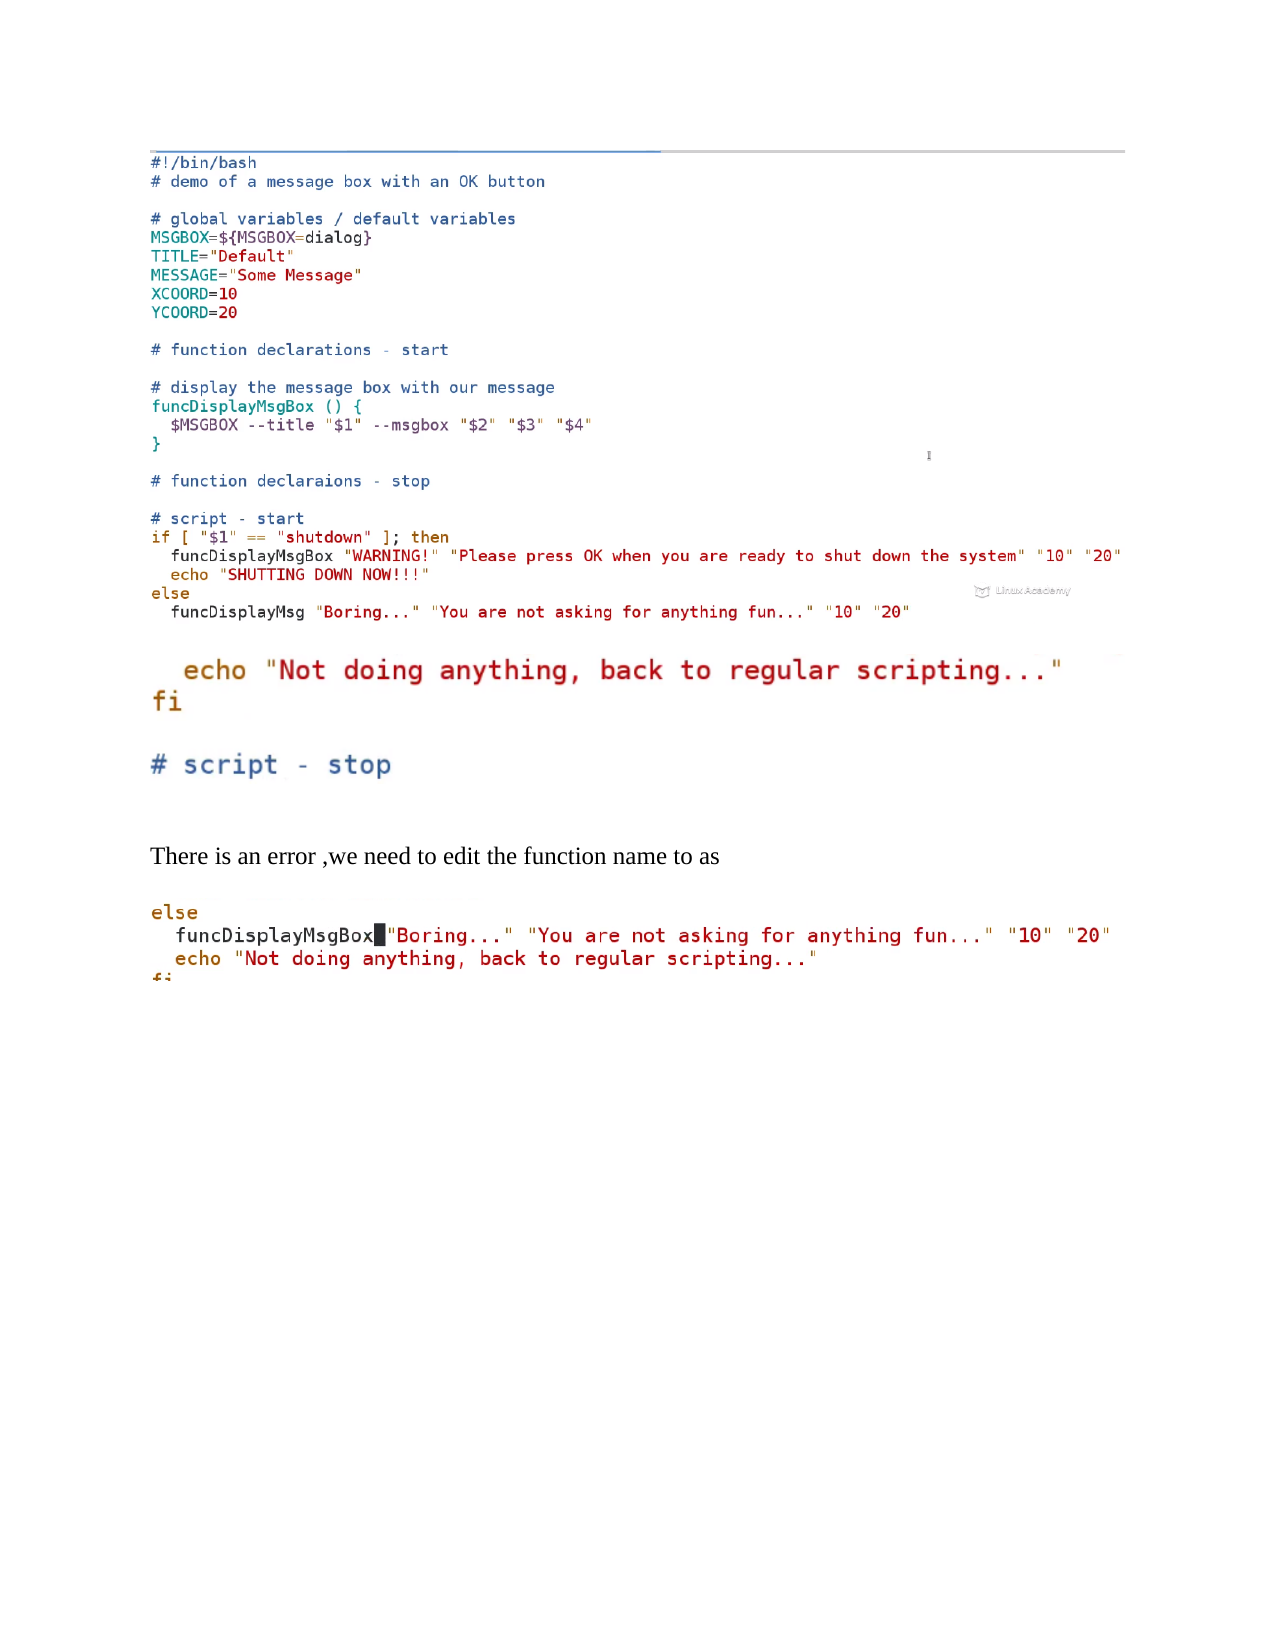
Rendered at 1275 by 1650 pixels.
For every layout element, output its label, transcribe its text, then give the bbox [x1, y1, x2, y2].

picture [150, 898, 1125, 981]
picture [150, 150, 1125, 624]
picture [150, 654, 1125, 784]
text There is an error ,we need to edit the function name to as [150, 841, 1125, 869]
